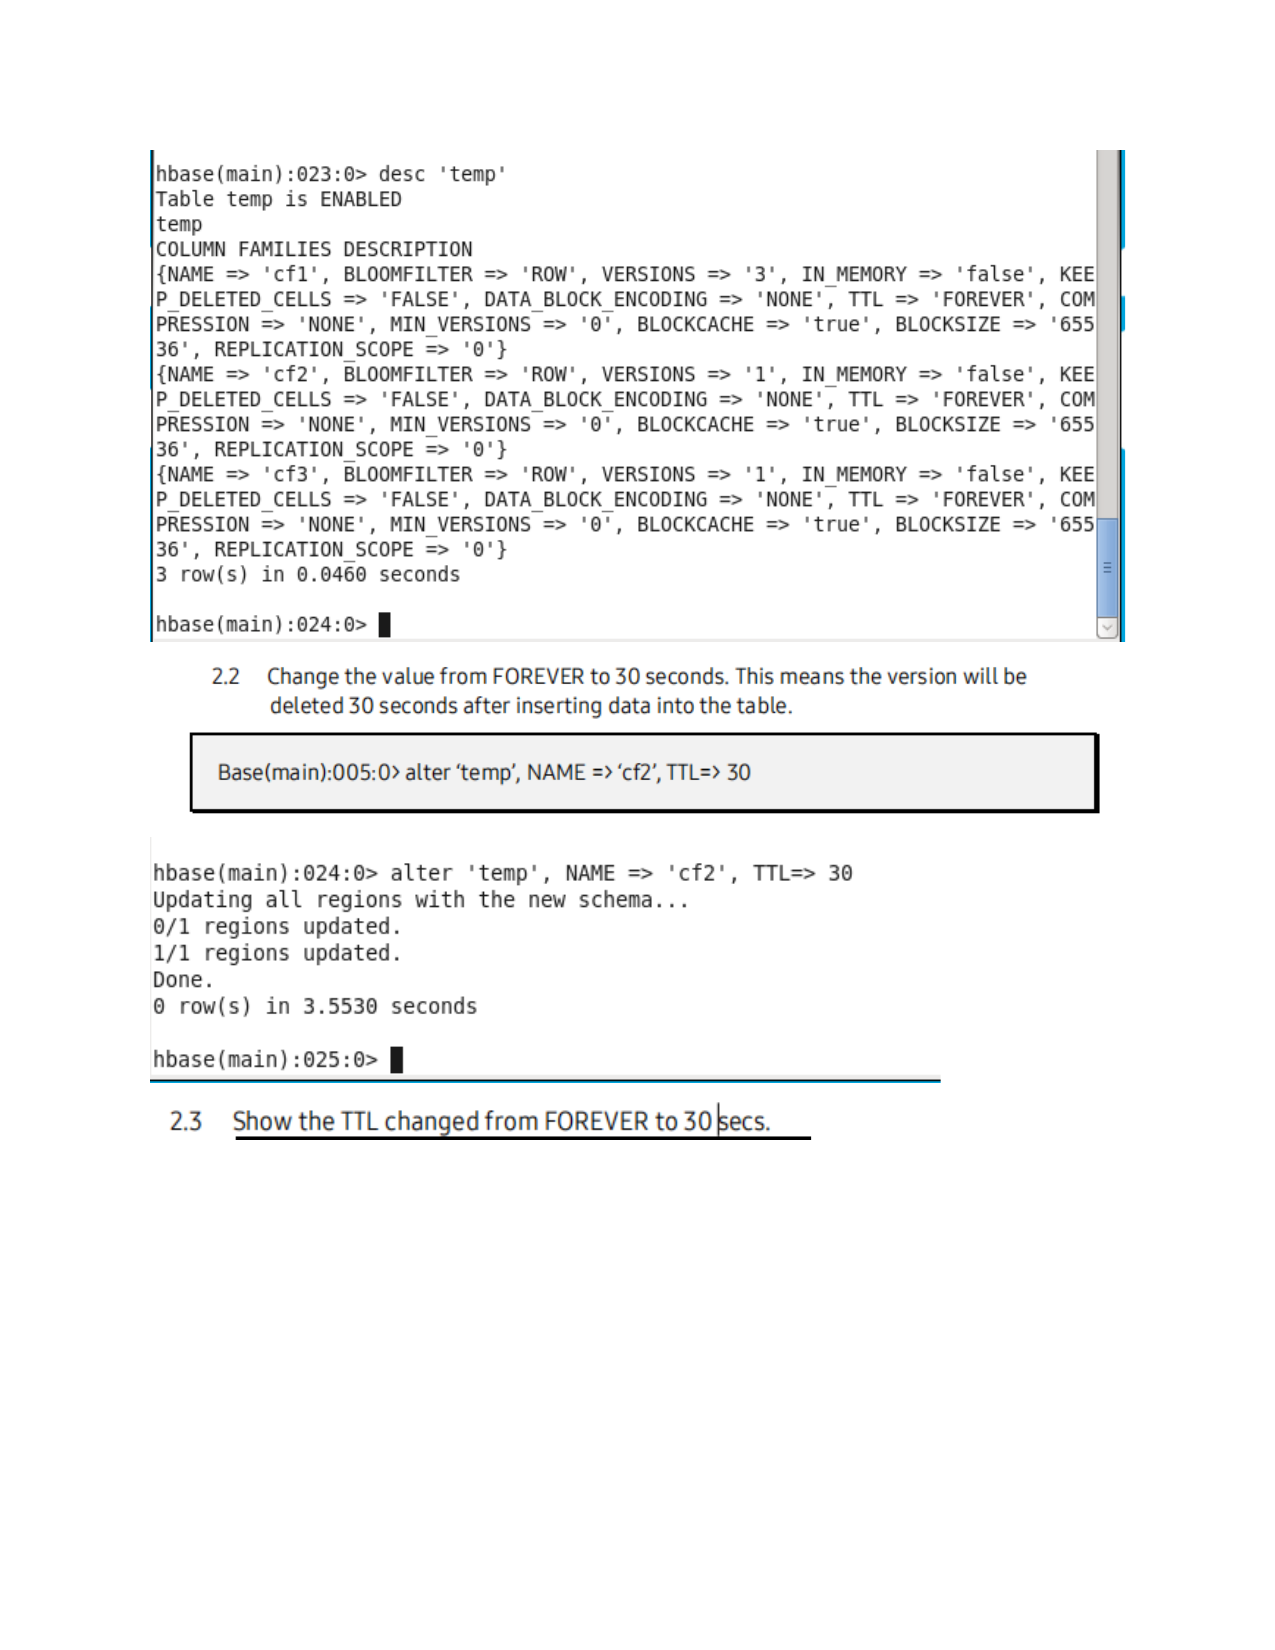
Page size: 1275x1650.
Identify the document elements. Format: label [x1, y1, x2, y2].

picture [150, 1101, 812, 1140]
picture [150, 150, 1125, 642]
picture [150, 837, 941, 1080]
picture [150, 660, 1125, 819]
